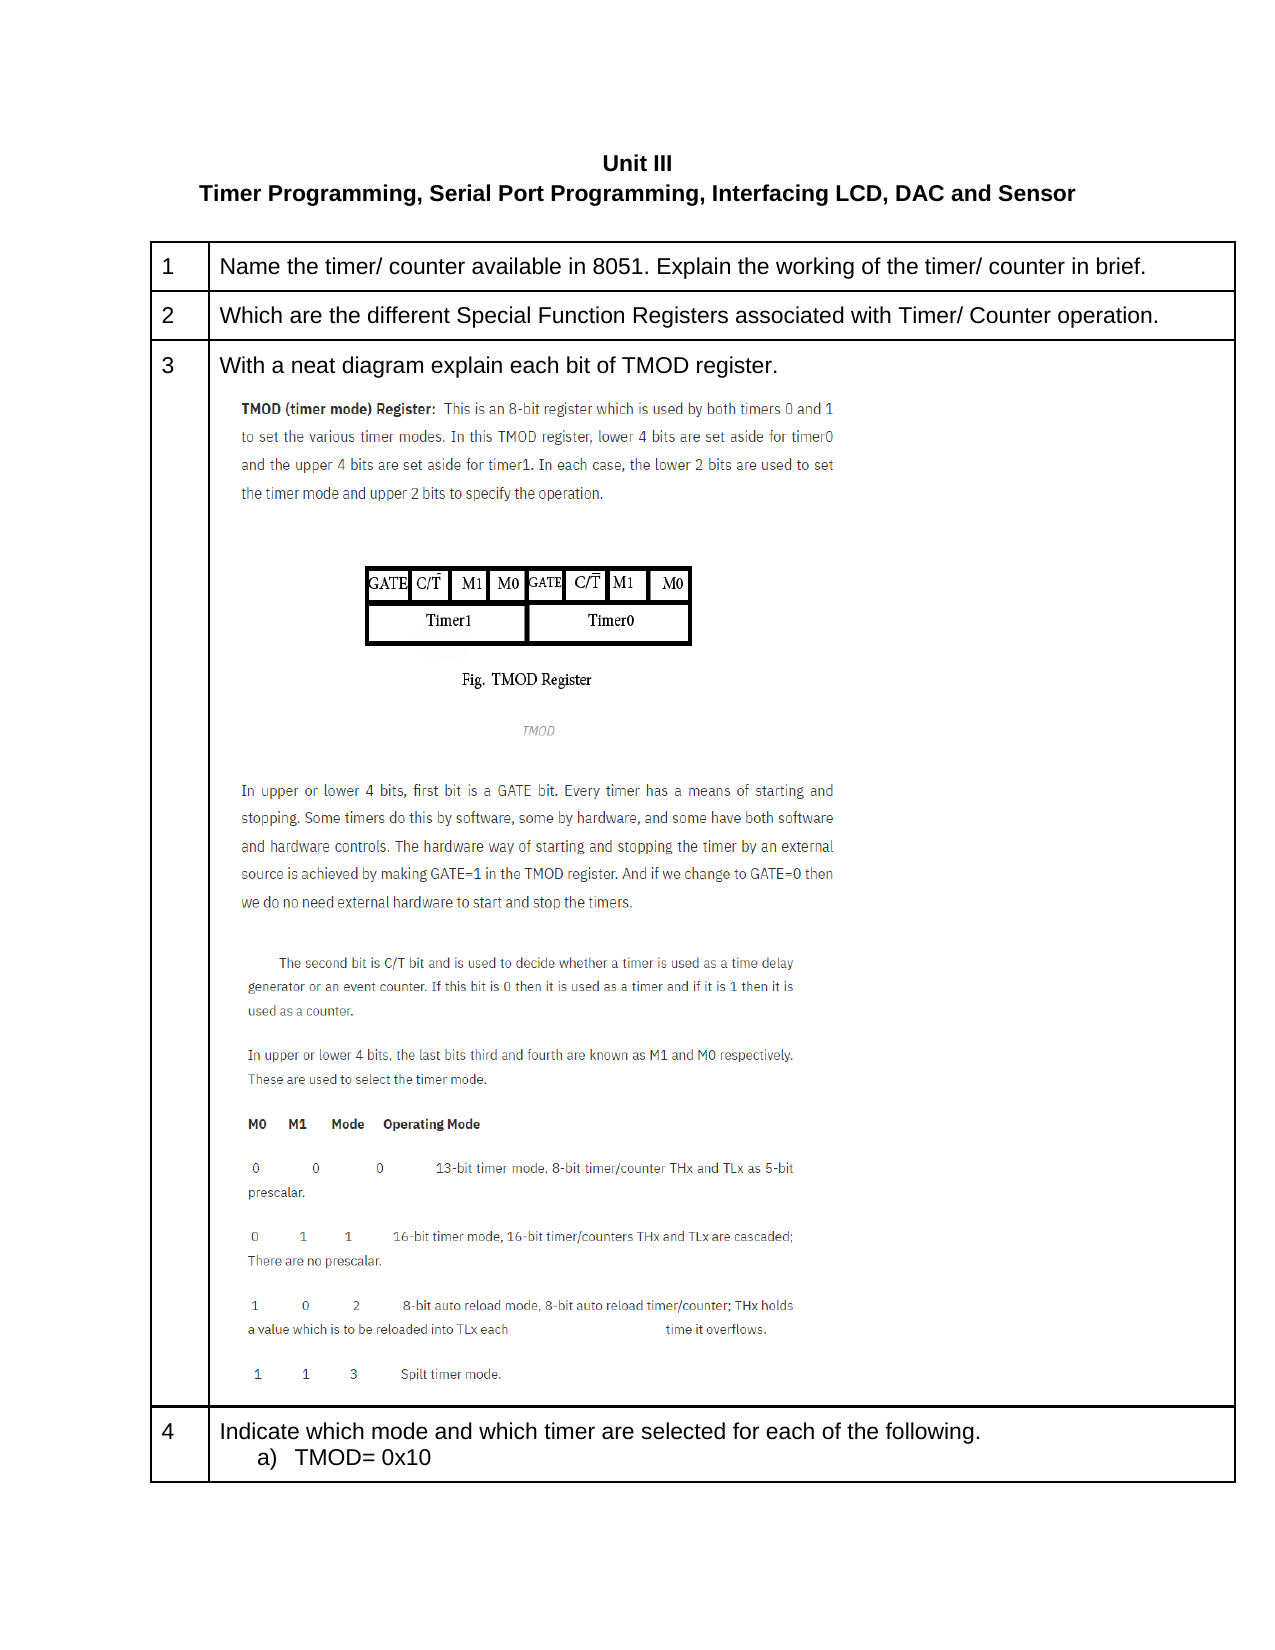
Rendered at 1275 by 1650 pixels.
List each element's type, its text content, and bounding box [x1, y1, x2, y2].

text Unit III [150, 150, 1125, 176]
table_cell 2 [152, 292, 208, 339]
table_cell With a neat diagram explain each bit of TMOD register. [210, 341, 1234, 1405]
table_cell 4 [152, 1408, 208, 1481]
table_header 1 [152, 243, 208, 290]
table_cell 3 [152, 341, 208, 1405]
table_header Name the timer/ counter available in 8051. Explain the working of the timer/ counter in brief. [210, 243, 1234, 290]
table_cell Which are the different Special Function Registers associated with Timer/ Counter operation. [210, 292, 1234, 339]
picture [219, 378, 857, 1396]
text Timer Programming, Serial Port Programming, Interfacing LCD, DAC and Sensor [150, 180, 1125, 207]
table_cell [210, 1408, 1234, 1481]
